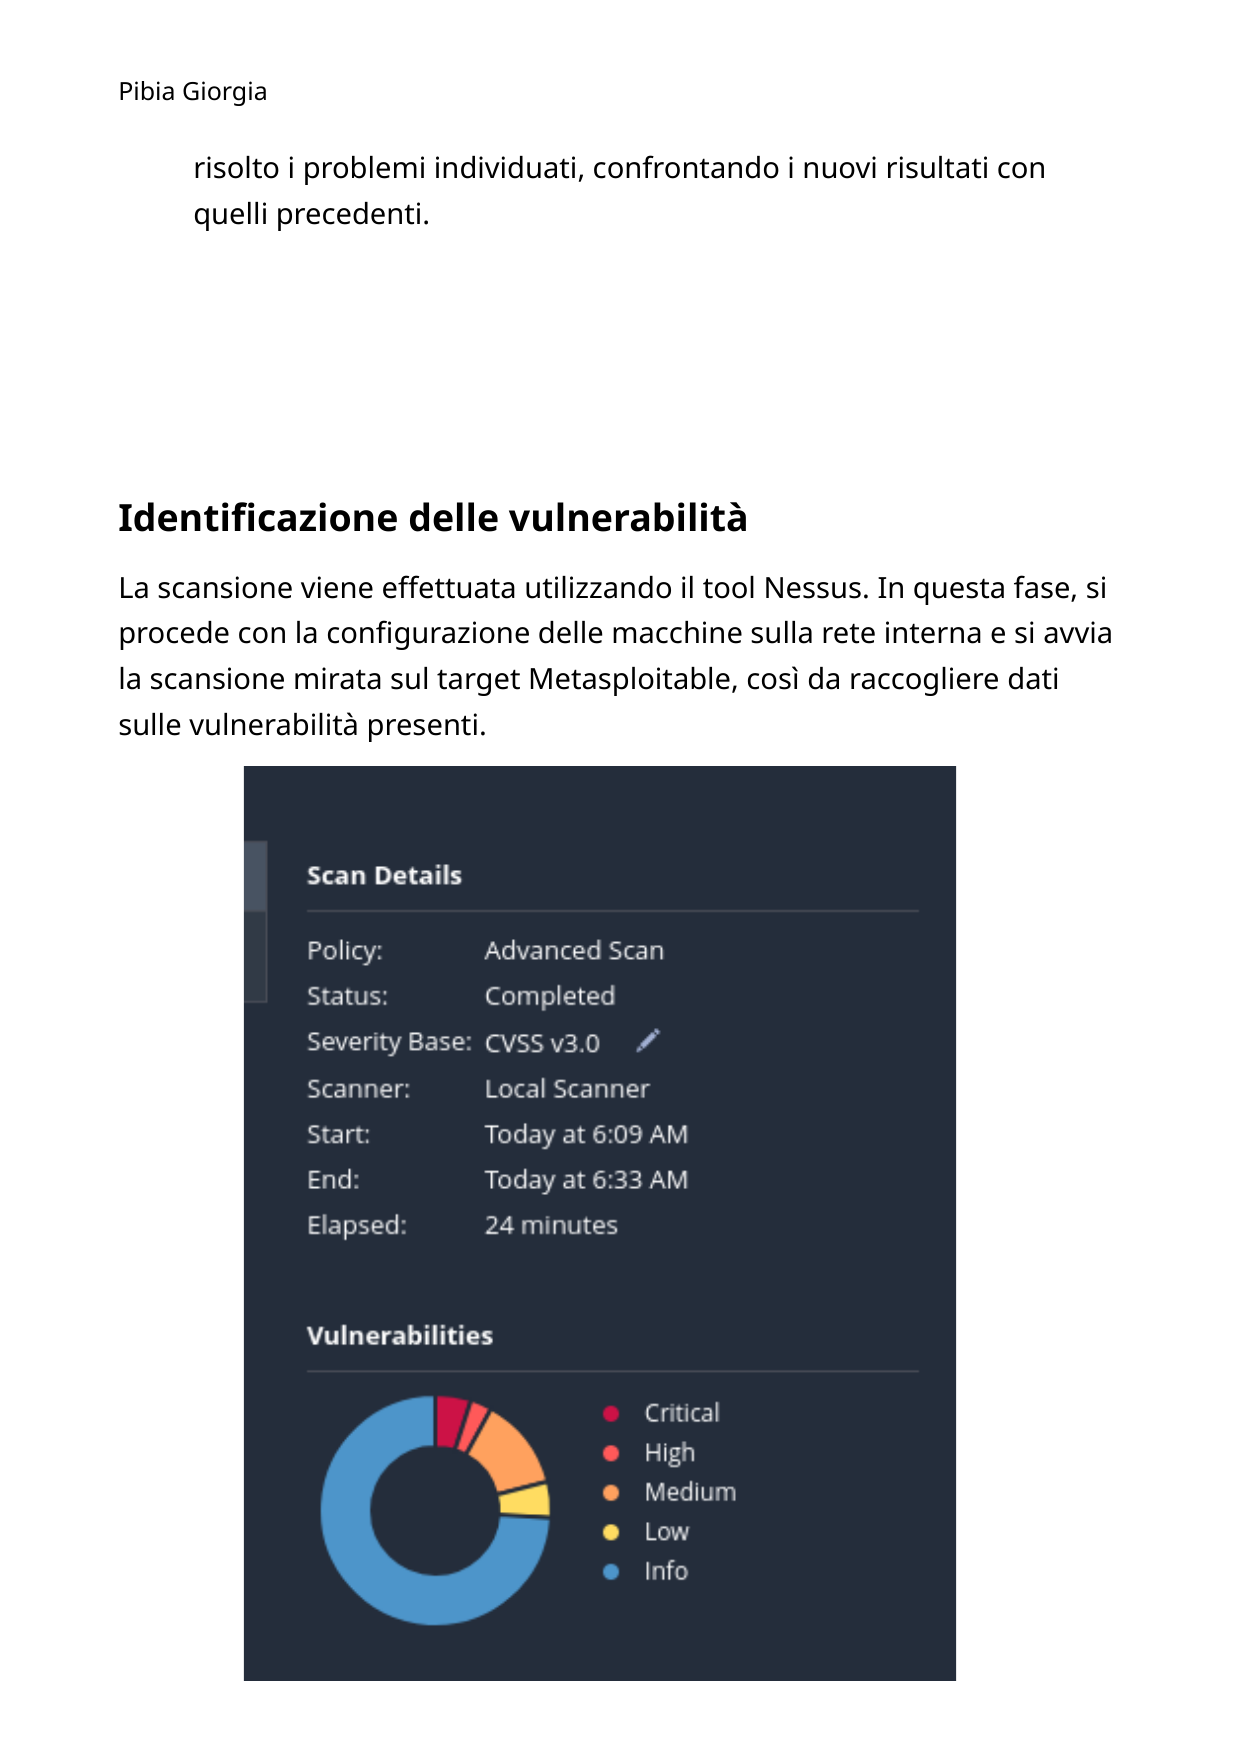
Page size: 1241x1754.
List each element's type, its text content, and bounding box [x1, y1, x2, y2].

text La scansione viene effettuata utilizzando il tool Nessus. In questa fase, si procede con la configurazione delle macchine sulla rete interna e si avvia la scansione mirata sul target Metasploitable, così da raccogliere dati sulle vulnerabilità presenti. [118, 567, 1122, 744]
text Identificazione delle vulnerabilità [118, 492, 1122, 543]
picture [243, 766, 957, 1681]
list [156, 148, 1122, 233]
